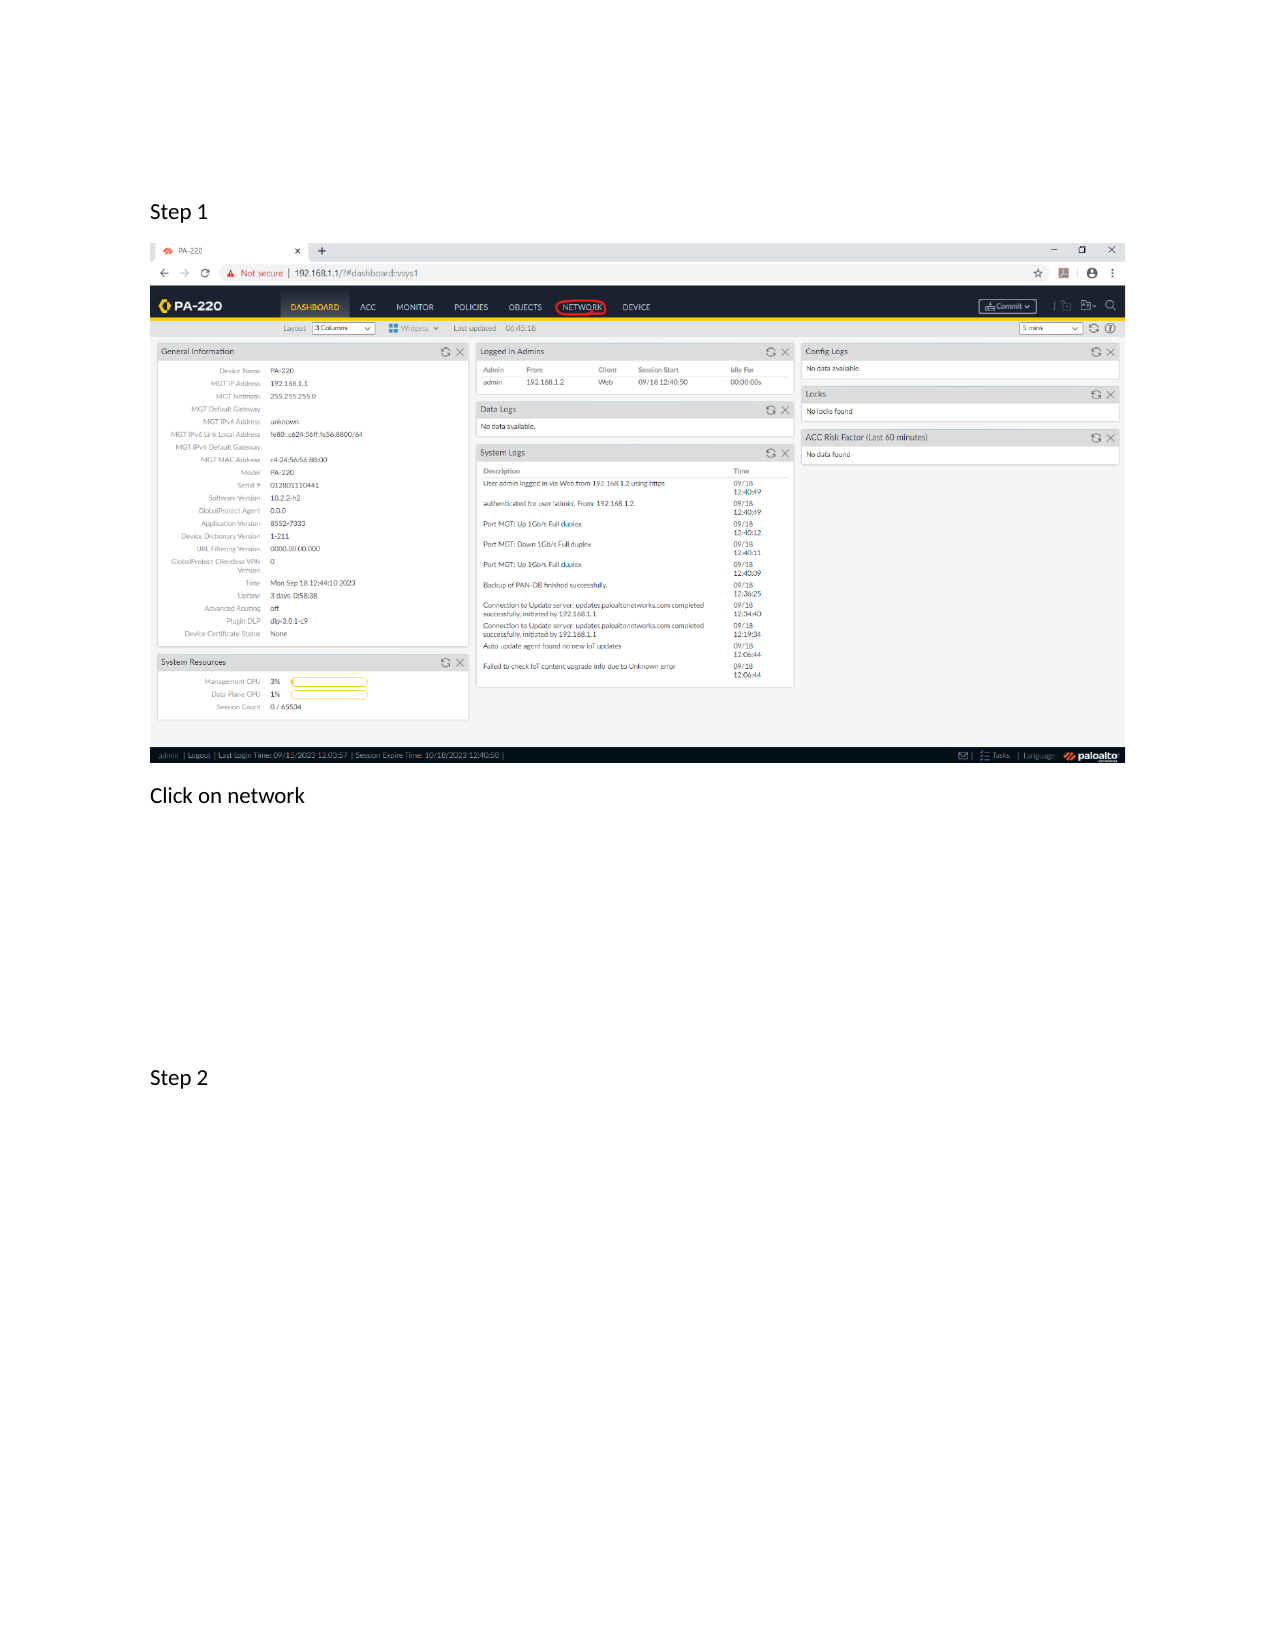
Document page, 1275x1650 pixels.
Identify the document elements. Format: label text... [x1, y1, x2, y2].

text Click on network [150, 781, 1125, 809]
text Step 1 [150, 197, 1125, 225]
picture [150, 243, 1125, 763]
text Step 2 [150, 1063, 1125, 1091]
